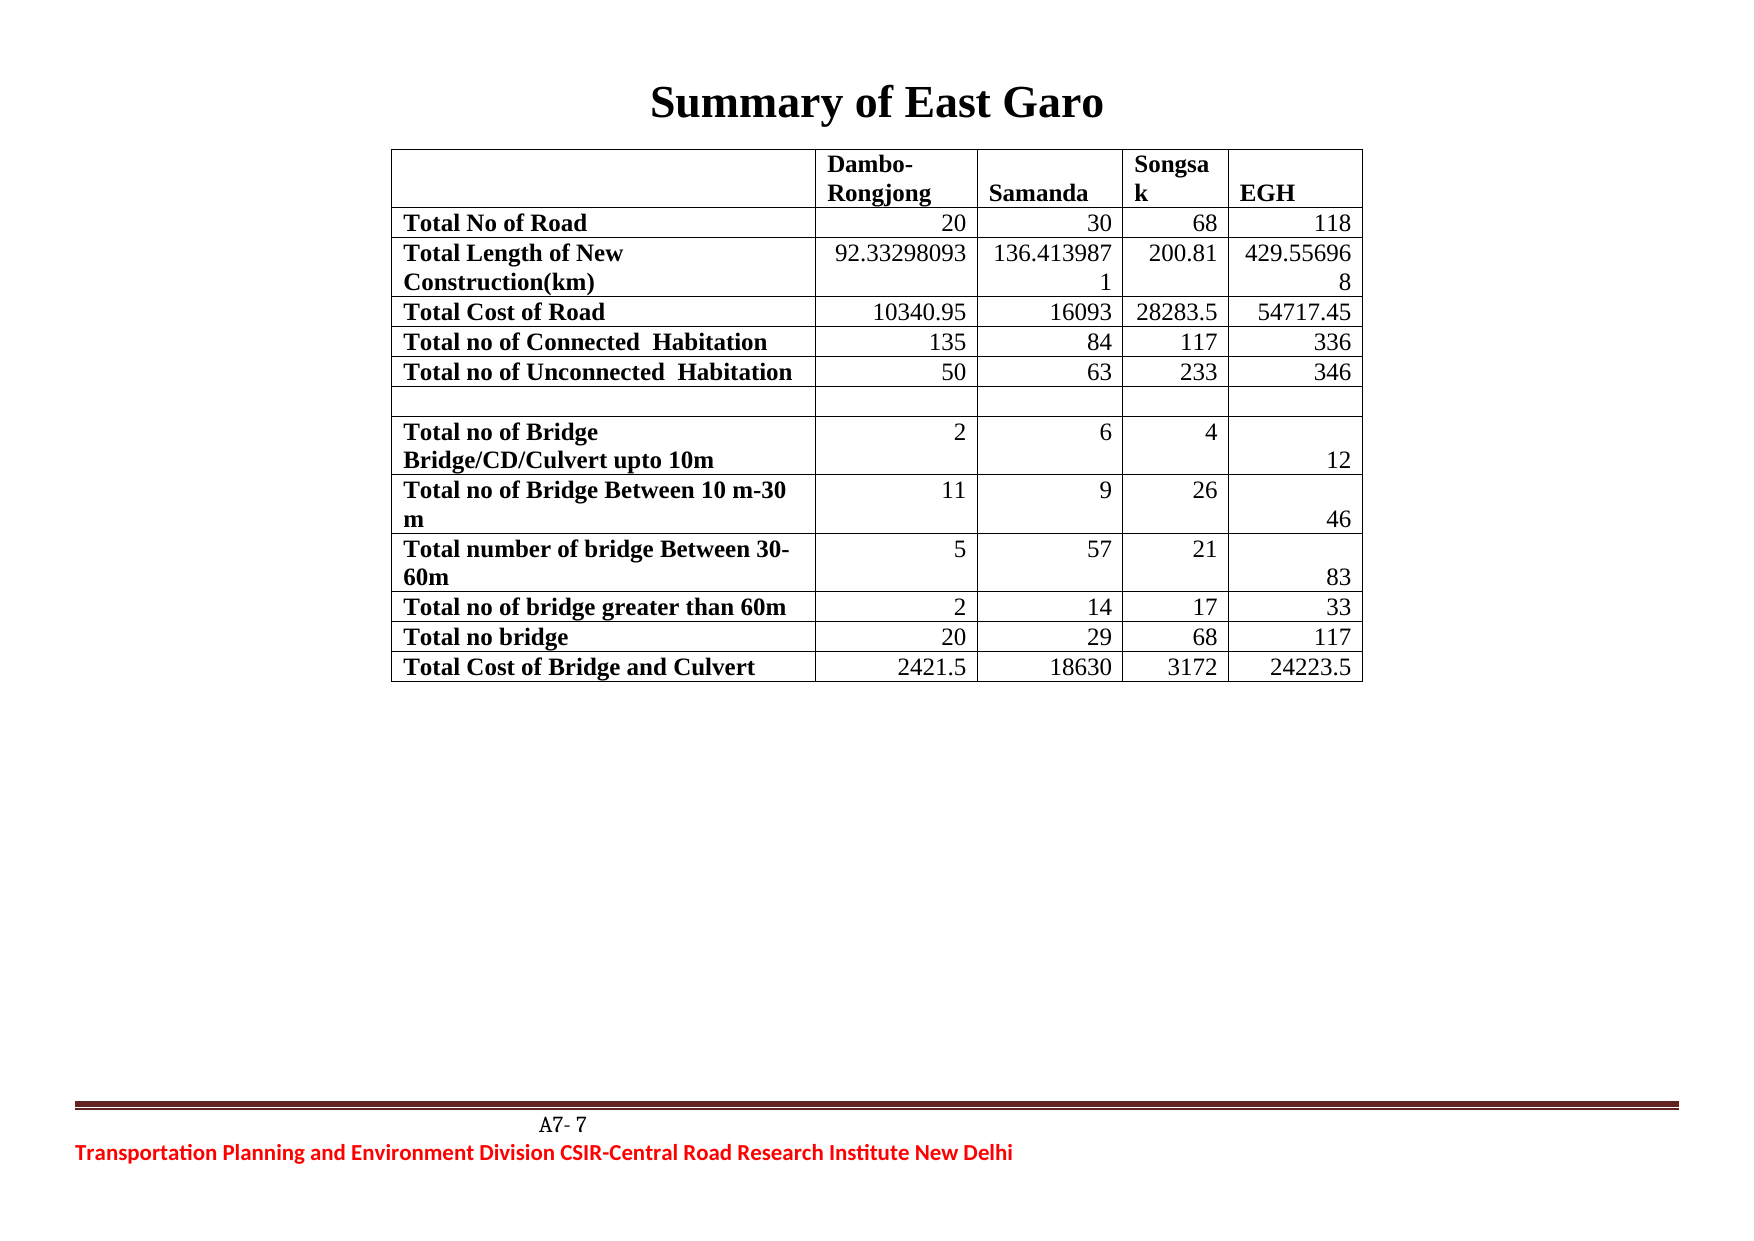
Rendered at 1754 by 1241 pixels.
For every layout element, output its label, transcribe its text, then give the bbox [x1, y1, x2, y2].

table_header EGH [1229, 150, 1362, 207]
table_cell 346 [1229, 357, 1362, 386]
table_cell 17 [1123, 592, 1228, 621]
table_cell 16093 [978, 297, 1122, 326]
table_cell 20 [816, 622, 977, 651]
table_cell Total no of bridge greater than 60m [392, 592, 815, 621]
table_cell Total no of Bridge Between 10 m-30 m [392, 475, 815, 533]
table_cell 5 [816, 534, 977, 591]
table_cell 14 [978, 592, 1122, 621]
table_cell 135 [816, 327, 977, 356]
table_cell 57 [978, 534, 1122, 591]
table_cell 117 [1229, 622, 1362, 651]
table_cell 3172 [1123, 652, 1228, 681]
table_cell 429.556968 [1229, 238, 1362, 296]
table_cell 200.81 [1123, 238, 1228, 296]
table_cell 20 [816, 208, 977, 237]
table_cell [978, 387, 1122, 416]
table_header [392, 150, 815, 207]
table_cell Total Cost of Road [392, 297, 815, 326]
table_cell 83 [1229, 534, 1362, 591]
table_cell 117 [1123, 327, 1228, 356]
text Summary of East Garo [75, 75, 1679, 128]
table_cell 2 [816, 417, 977, 474]
table_cell 33 [1229, 592, 1362, 621]
table_cell Total Cost of Bridge and Culvert [392, 652, 815, 681]
table_cell 29 [978, 622, 1122, 651]
table_cell 233 [1123, 357, 1228, 386]
table_cell 12 [1229, 417, 1362, 474]
table_cell 10340.95 [816, 297, 977, 326]
table_cell 68 [1123, 208, 1228, 237]
table_cell 92.33298093 [816, 238, 977, 296]
table_cell [1123, 387, 1228, 416]
table_cell Total no of Bridge Bridge/CD/Culvert upto 10m [392, 417, 815, 474]
table_cell [816, 387, 977, 416]
table_cell 118 [1229, 208, 1362, 237]
table_cell 46 [1229, 475, 1362, 533]
table_cell Total no of Connected Habitation [392, 327, 815, 356]
table_cell 2421.5 [816, 652, 977, 681]
table_header Samanda [978, 150, 1122, 207]
table_cell 54717.45 [1229, 297, 1362, 326]
table_cell 24223.5 [1229, 652, 1362, 681]
table_cell 21 [1123, 534, 1228, 591]
table_cell 84 [978, 327, 1122, 356]
table_cell 63 [978, 357, 1122, 386]
table_cell 2 [816, 592, 977, 621]
table_cell 28283.5 [1123, 297, 1228, 326]
table_cell 50 [816, 357, 977, 386]
table_header Dambo-Rongjong [816, 150, 977, 207]
table_cell 18630 [978, 652, 1122, 681]
table_cell 136.4139871 [978, 238, 1122, 296]
table_cell Total no bridge [392, 622, 815, 651]
table_cell 4 [1123, 417, 1228, 474]
table_cell Total No of Road [392, 208, 815, 237]
table_cell Total no of Unconnected Habitation [392, 357, 815, 386]
table_header Songsak [1123, 150, 1228, 207]
table_cell 336 [1229, 327, 1362, 356]
table_cell Total number of bridge Between 30-60m [392, 534, 815, 591]
table_cell 30 [978, 208, 1122, 237]
table_cell 11 [816, 475, 977, 533]
table_cell Total Length of New Construction(km) [392, 238, 815, 296]
table_cell 9 [978, 475, 1122, 533]
table_cell 6 [978, 417, 1122, 474]
table_cell [1229, 387, 1362, 416]
table_cell 26 [1123, 475, 1228, 533]
table_cell [392, 387, 815, 416]
table_cell 68 [1123, 622, 1228, 651]
